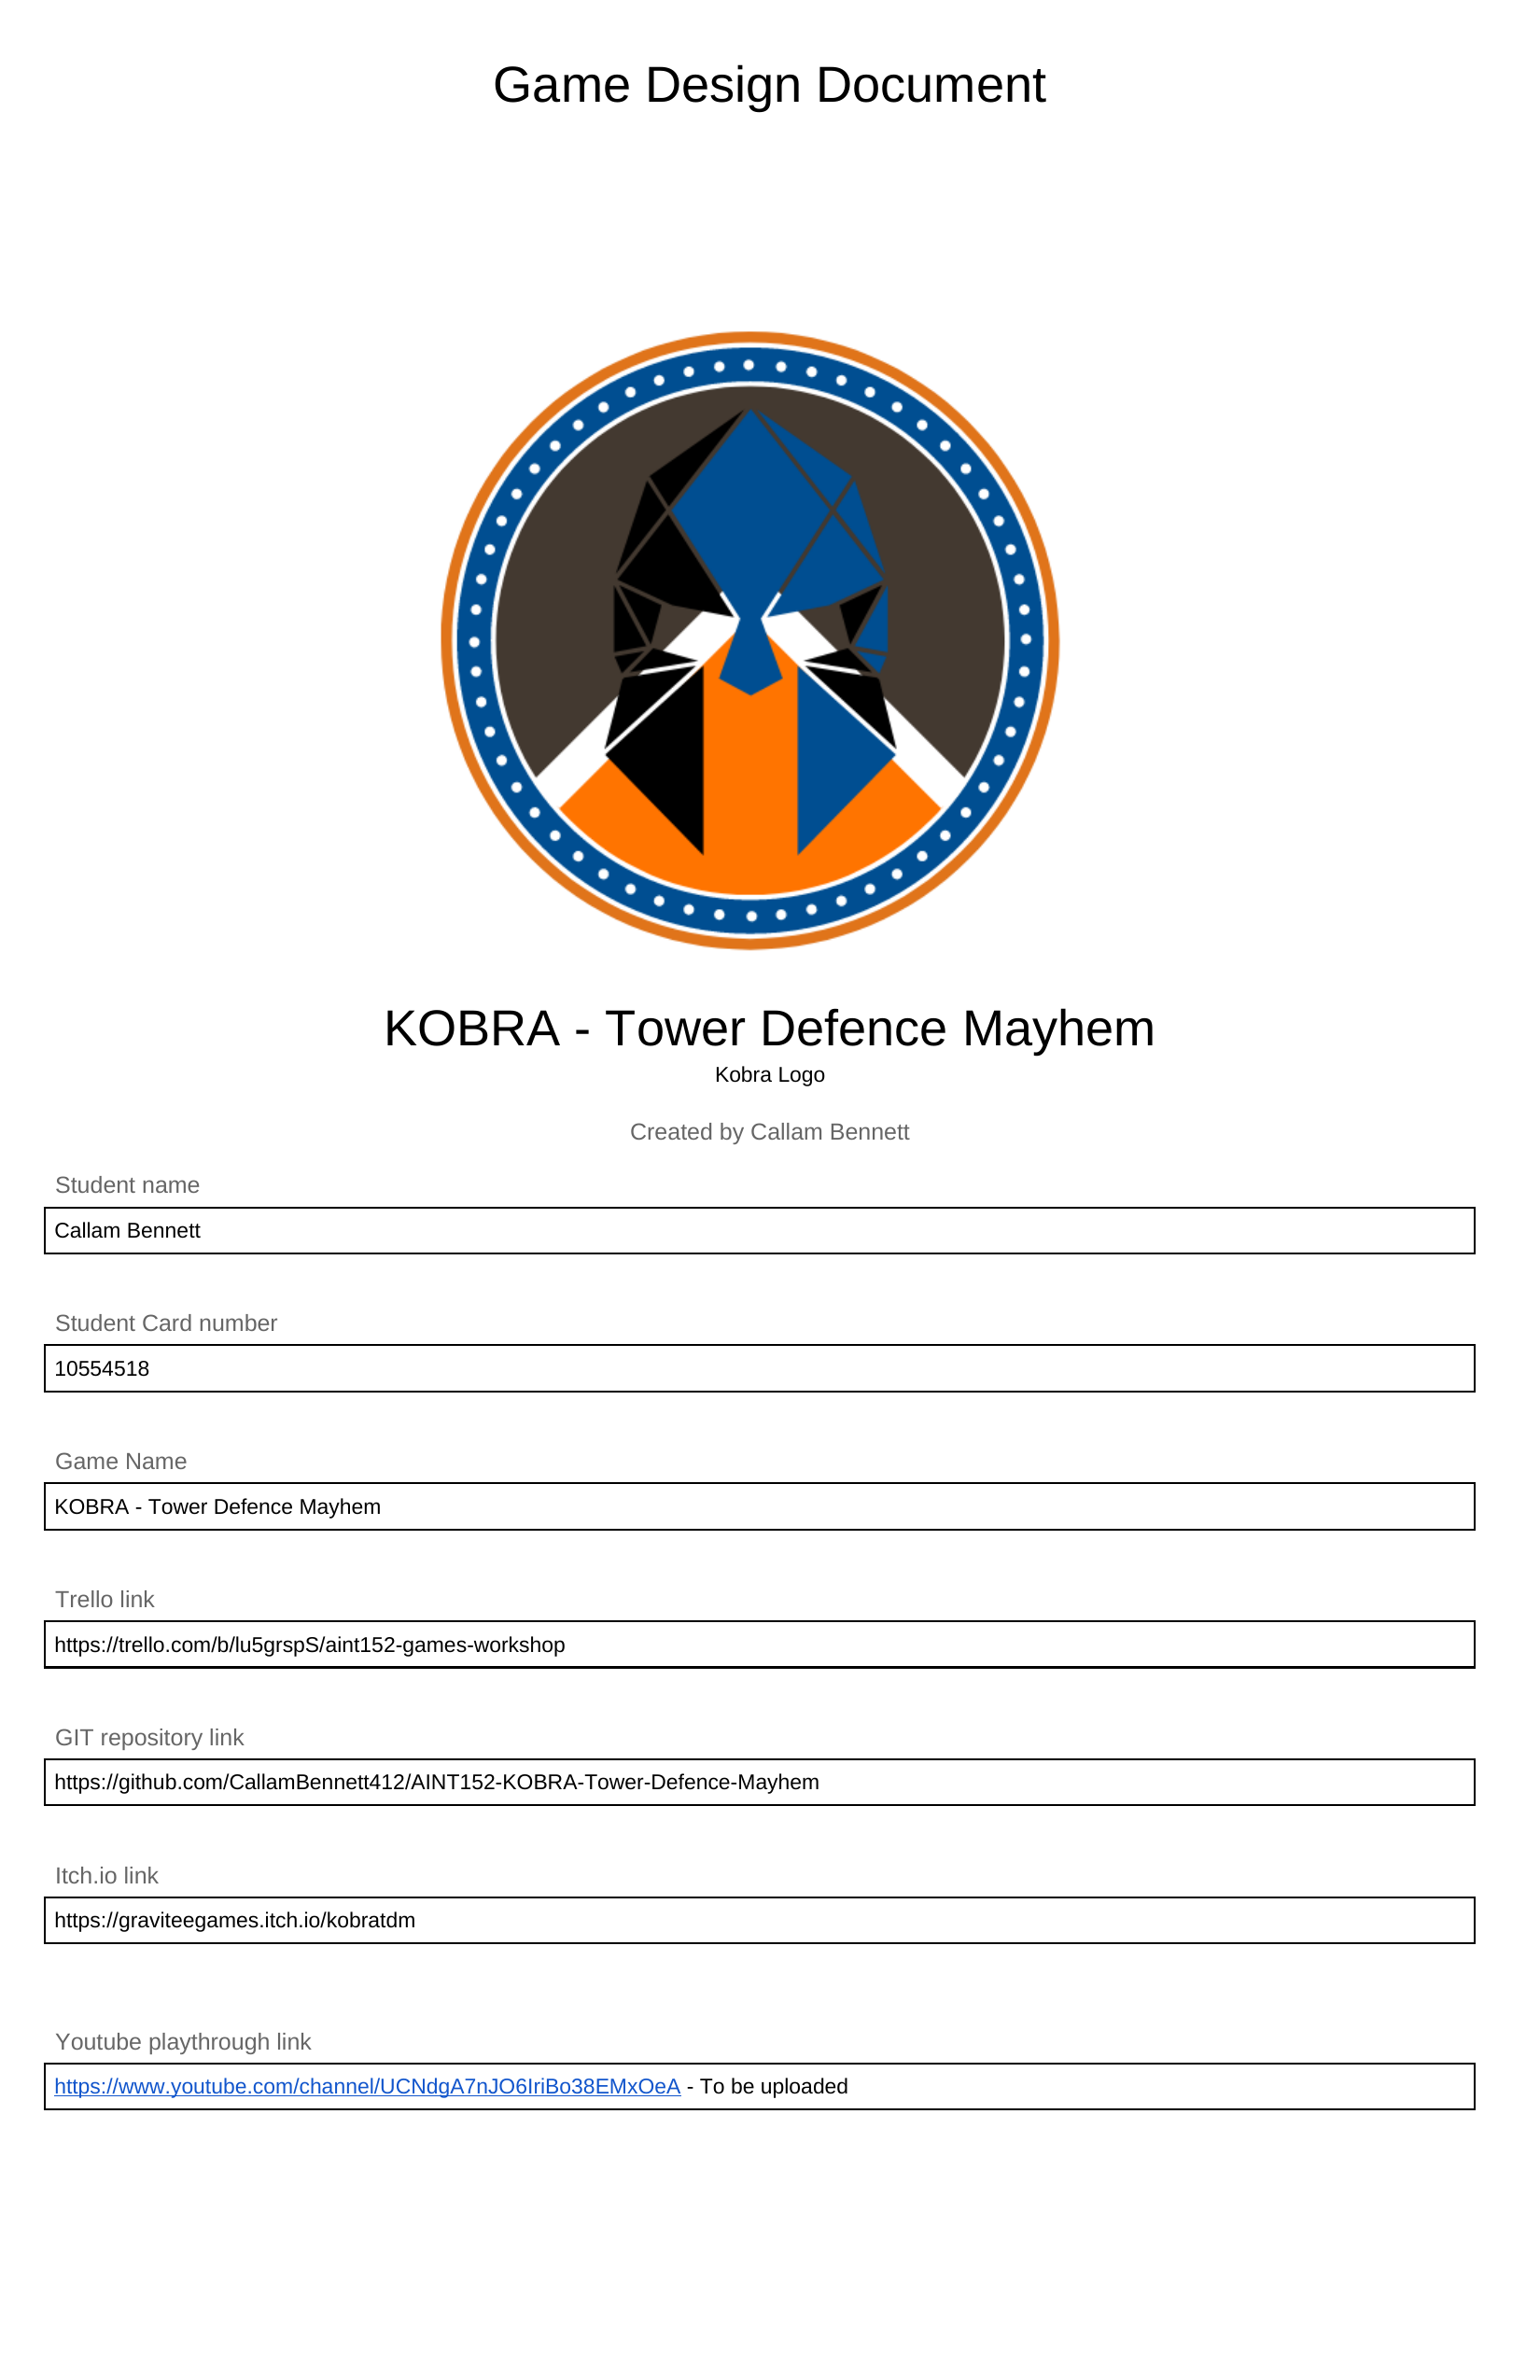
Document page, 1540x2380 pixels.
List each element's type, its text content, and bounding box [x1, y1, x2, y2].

table_header https://www.youtube.com/channel/UCNdgA7nJO6IriBo38EMxOeA - To be uploaded [46, 2065, 1474, 2108]
subtitle Student Card number [55, 1309, 1485, 1337]
title Game Design Document [55, 55, 1485, 113]
subtitle Youtube playthrough link [55, 2028, 1485, 2054]
subtitle Trello link [55, 1586, 1485, 1613]
subtitle Student name [55, 1172, 1485, 1198]
table_header KOBRA - Tower Defence Mayhem [46, 1484, 1474, 1528]
table_header Callam Bennett [46, 1209, 1474, 1253]
subtitle GIT repository link [55, 1724, 1485, 1751]
table_header https://trello.com/b/lu5grspS/aint152-games-workshop [46, 1622, 1474, 1666]
table_header 10554518 [46, 1346, 1474, 1391]
subtitle Game Name [55, 1448, 1485, 1475]
subtitle Itch.io link [55, 1861, 1485, 1888]
picture [263, 193, 1104, 975]
table_header https://github.com/CallamBennett412/AINT152-KOBRA-Tower-Defence-Mayhem [46, 1760, 1474, 1804]
text Kobra Logo [55, 1062, 1485, 1086]
table_header https://graviteegames.itch.io/kobratdm [46, 1898, 1474, 1942]
subtitle Created by Callam Bennett [55, 1118, 1485, 1144]
